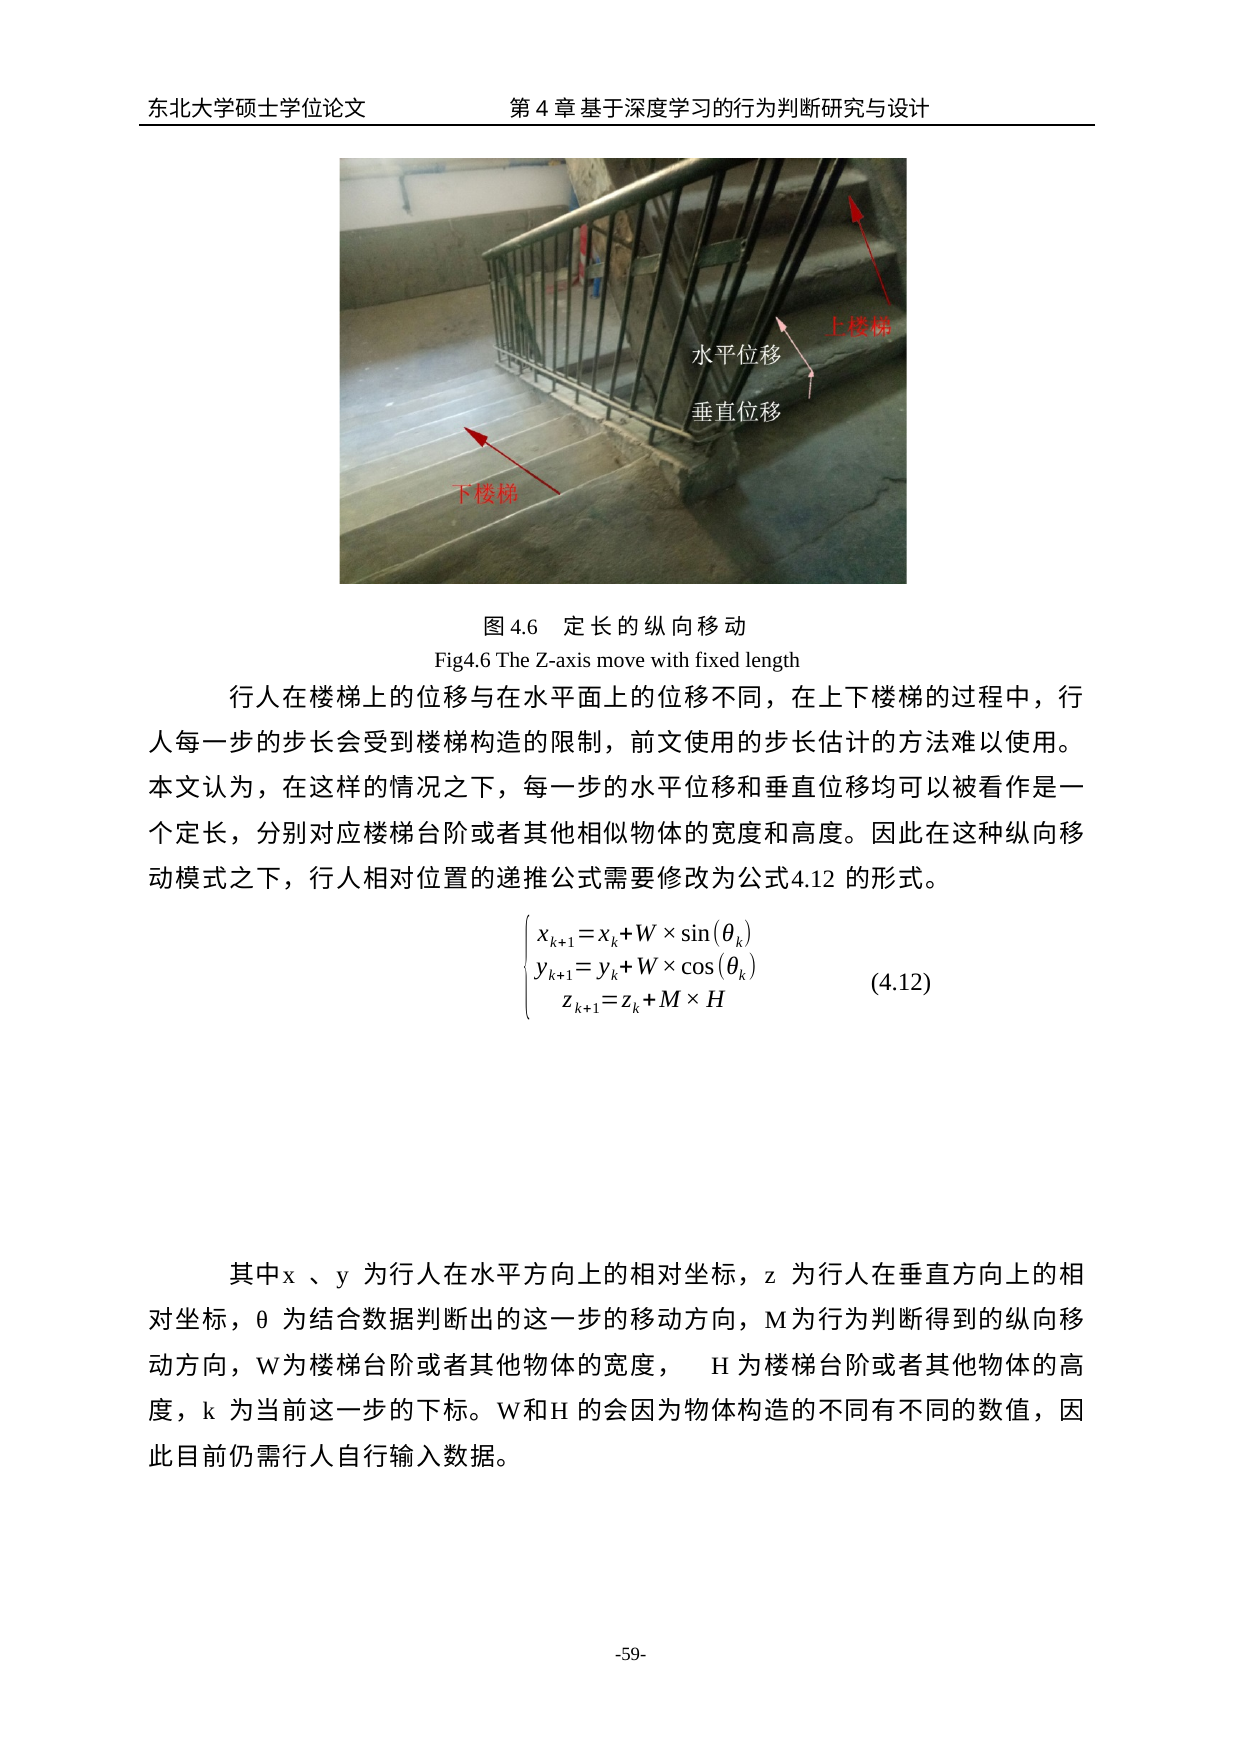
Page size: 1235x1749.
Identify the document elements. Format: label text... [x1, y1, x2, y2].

text 行人在楼梯上的位移与在水平面上的位移不同，在上下楼梯的过程中，行人每一步的步长会受到楼梯构造的限制，前文使用的步长估计的方法难以使用。本文认为，在这样的情况之下，每一步的水平位移和垂直位移均可以被看作是一个定长，分别对应楼梯台阶或者其他相似物体的宽度和高度。因此在这种纵向移动模式之下，行人相对位置的递推公式需要修改为公式4.12的形式。 [149, 673, 1086, 899]
text 其中x、y为行人在水平方向上的相对坐标，z为行人在垂直方向上的相对坐标，θ为结合数据判断出的这一步的移动方向，M为行为判断得到的纵向移动方向，W为楼梯台阶或者其他物体的宽度， H为楼梯台阶或者其他物体的高度，k为当前这一步的下标。W和H的会因为物体构造的不同有不同的数值，因此目前仍需行人自行输入数据。 [149, 1250, 1086, 1477]
picture [339, 158, 907, 584]
text (4.12) [149, 899, 1086, 1035]
text Fig4.6 The Z-axis move with fixed length [149, 647, 1086, 673]
